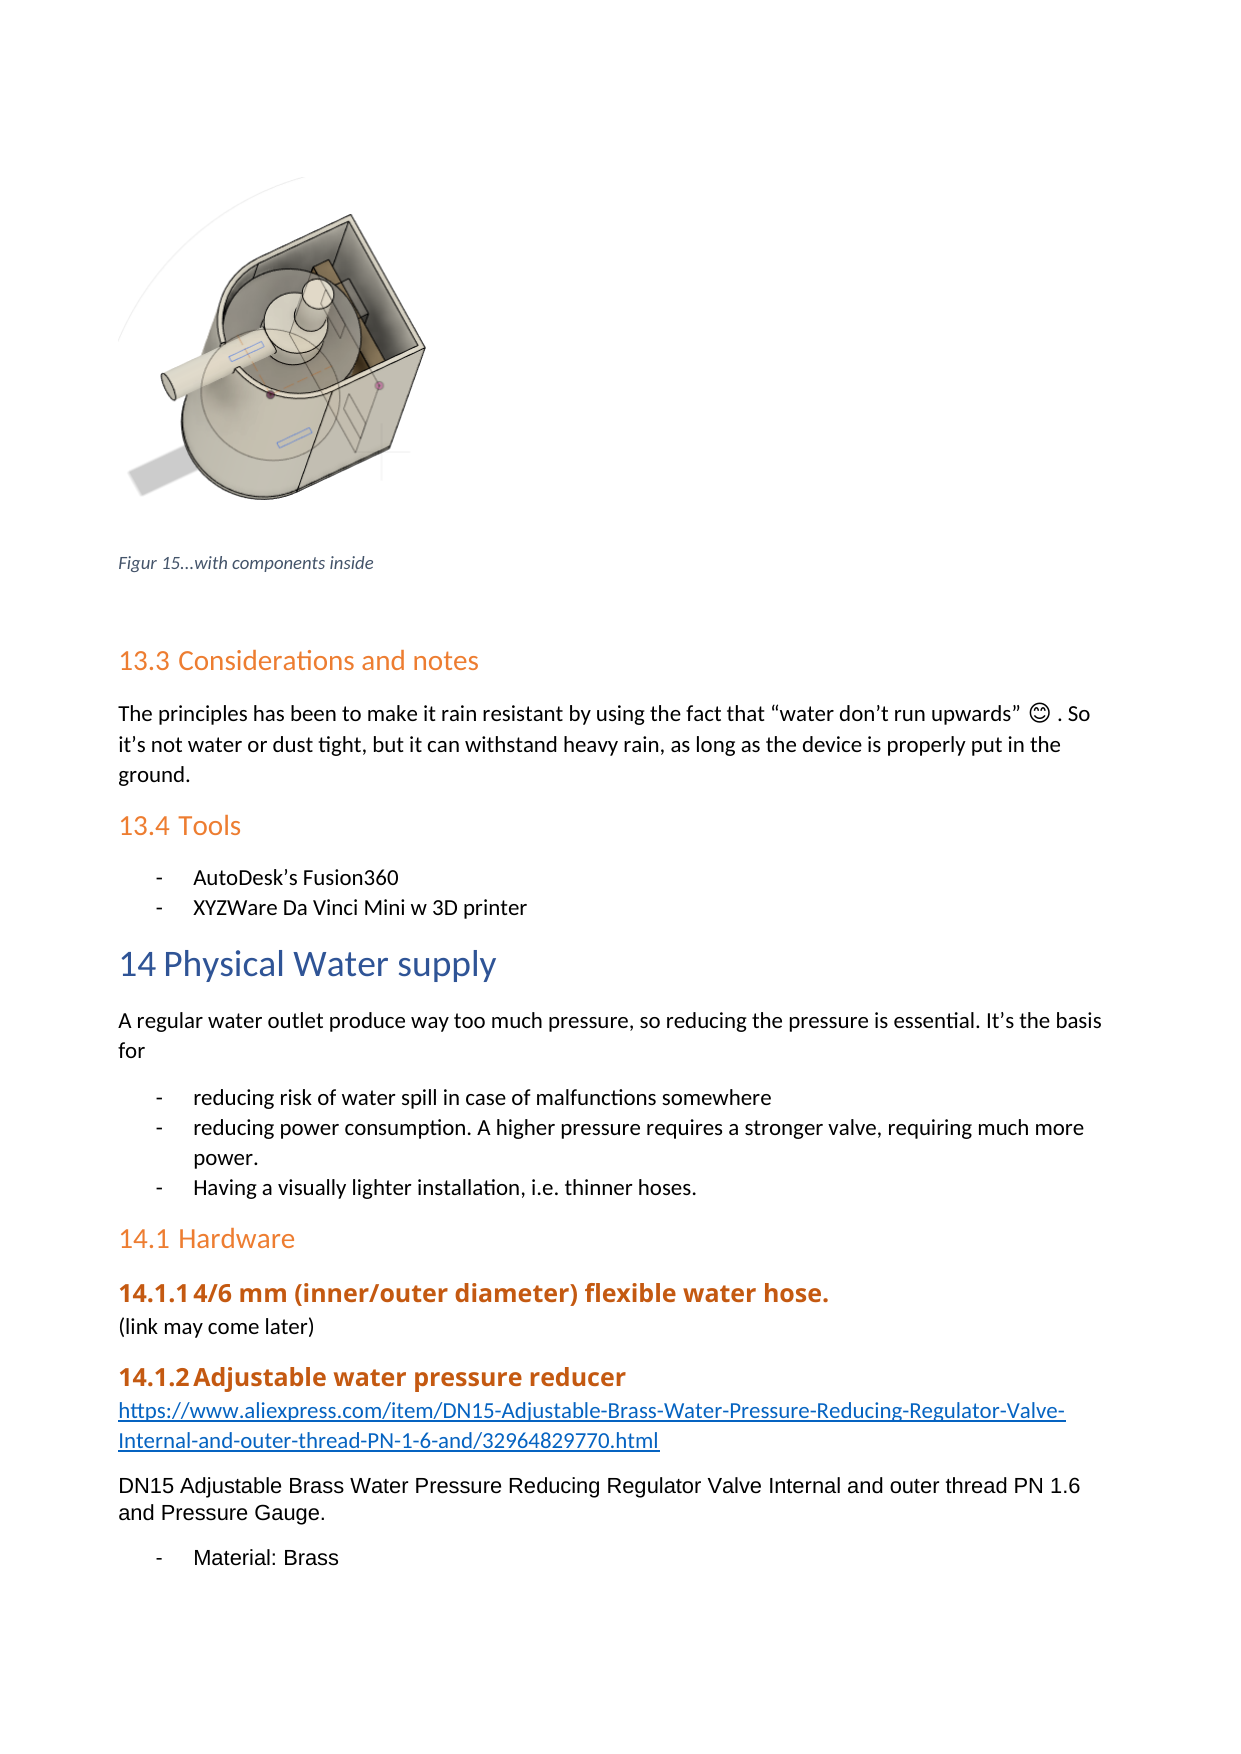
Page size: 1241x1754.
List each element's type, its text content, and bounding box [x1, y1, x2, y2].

list AutoDesk’s Fusion360 [156, 863, 1122, 891]
subtitle Adjustable water pressure reducer [118, 1359, 1122, 1393]
subtitle Hardware [118, 1220, 1122, 1256]
subtitle Tools [118, 807, 1122, 843]
picture [118, 177, 457, 533]
list Material: Brass [156, 1544, 1122, 1571]
text The principles has been to make it rain resistant by using the fact that “water don’t run upwards” . So it’s not water or dust tight, but it can withstand heavy rain, as long as the device is properly put in the ground. [118, 697, 1122, 789]
subtitle 4/6 mm (inner/outer diameter) flexible water hose. [118, 1276, 1122, 1309]
text (link may come later) [118, 1312, 1122, 1340]
list XYZWare Da Vinci Mini w 3D printer [156, 893, 1122, 921]
text DN15 Adjustable Brass Water Pressure Reducing Regulator Valve Internal and outer thread PN 1.6 and Pressure Gauge. [118, 1473, 1122, 1525]
text A regular water outlet produce way too much pressure, so reducing the pressure is essential. It’s the basis for [118, 1006, 1122, 1064]
list Having a visually lighter installation, i.e. thinner hoses. [156, 1173, 1122, 1202]
list reducing risk of water spill in case of malfunctions somewhere [156, 1083, 1122, 1111]
text https://www.aliexpress.com/item/DN15-Adjustable-Brass-Water-Pressure-Reducing-Regulator-Valve-Internal-and-outer-thread-PN-1-6-and/32964829770.html [118, 1396, 1122, 1454]
list reducing power consumption. A higher pressure requires a stronger valve, requiring much more power. [156, 1113, 1122, 1171]
subtitle Physical Water supply [118, 940, 1122, 986]
subtitle Considerations and notes [118, 642, 1122, 677]
